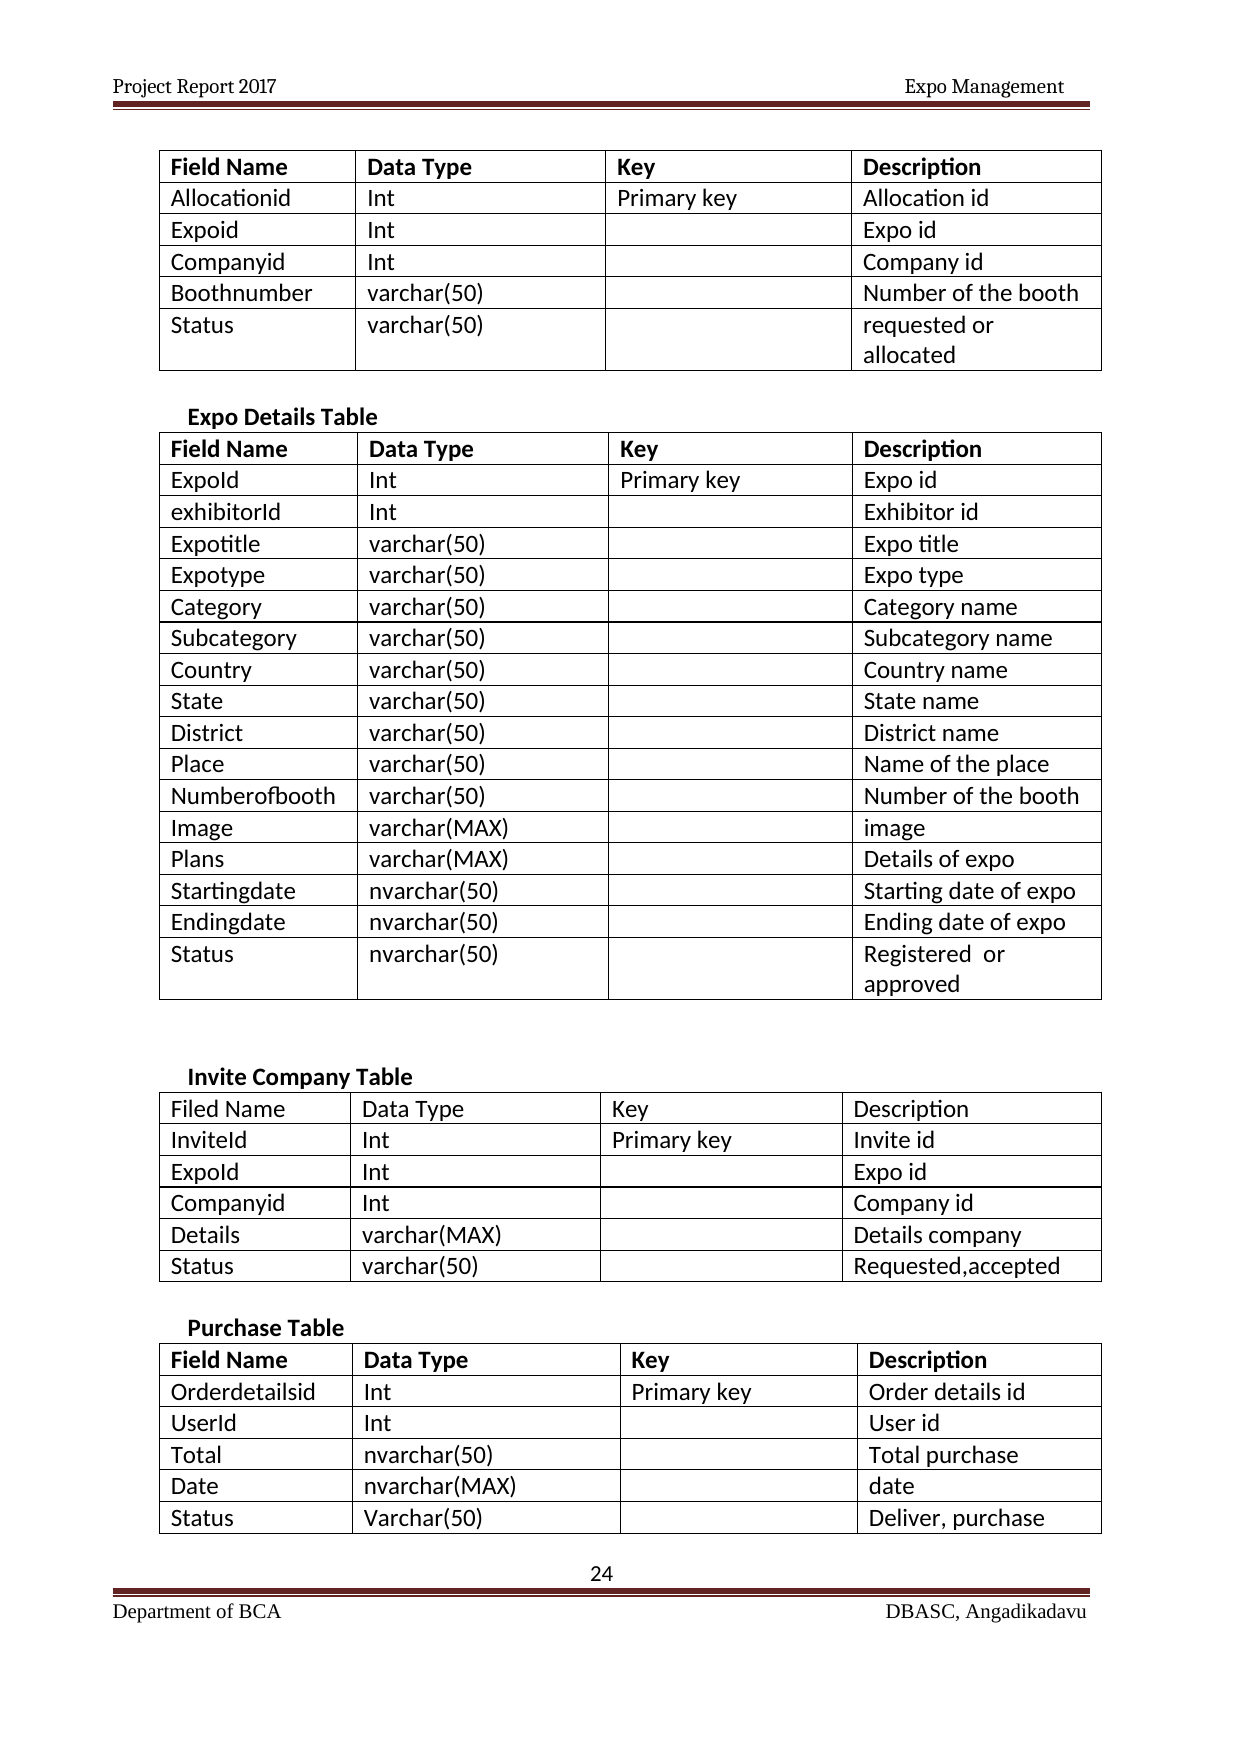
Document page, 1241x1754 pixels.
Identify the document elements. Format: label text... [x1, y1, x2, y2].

table_cell Total purchase [858, 1439, 1101, 1469]
table_cell UserId [160, 1407, 352, 1438]
table_cell nvarchar(50) [358, 906, 608, 937]
table_header Field Name [160, 1344, 352, 1375]
table_header Data Type [358, 433, 608, 463]
table_cell Deliver, purchase [858, 1502, 1101, 1532]
table_header Data Type [351, 1093, 600, 1123]
table_cell ExpoId [160, 1156, 350, 1186]
table_cell varchar(50) [358, 623, 608, 653]
table_cell Boothnumber [160, 277, 355, 308]
table_cell varchar(50) [356, 277, 605, 308]
table_header Key [621, 1344, 857, 1375]
table_cell exhibitorId [160, 496, 357, 527]
table_cell nvarchar(MAX) [353, 1470, 620, 1501]
table_cell Status [160, 1502, 352, 1532]
table_cell Details of expo [853, 843, 1101, 874]
table_cell [601, 1156, 842, 1186]
table_cell Companyid [160, 1188, 350, 1218]
table_cell Place [160, 749, 357, 779]
table_cell varchar(50) [358, 717, 608, 748]
table_cell [621, 1407, 857, 1438]
table_cell InviteId [160, 1124, 350, 1155]
table_cell Endingdate [160, 906, 357, 937]
table_cell [601, 1219, 842, 1249]
table_cell Startingdate [160, 875, 357, 905]
table_cell Registered or approved [853, 938, 1101, 999]
table_cell [606, 214, 851, 245]
table_cell [609, 843, 852, 874]
table_cell Expo type [853, 559, 1101, 590]
table_cell varchar(50) [358, 780, 608, 811]
table_cell nvarchar(50) [353, 1439, 620, 1469]
table_cell [609, 686, 852, 716]
table_cell Date [160, 1470, 352, 1501]
table_cell varchar(50) [356, 309, 605, 370]
table_cell [621, 1502, 857, 1532]
table_cell Order details id [858, 1376, 1101, 1406]
table_cell Image [160, 812, 357, 842]
table_cell [609, 875, 852, 905]
table_cell [606, 277, 851, 308]
table_cell [609, 812, 852, 842]
table_cell [609, 780, 852, 811]
table_cell Expo id [852, 214, 1101, 245]
table_cell Category name [853, 591, 1101, 621]
table_cell [609, 591, 852, 621]
table_cell varchar(50) [358, 528, 608, 558]
table_header Data Type [353, 1344, 620, 1375]
table_cell [621, 1439, 857, 1469]
table_header Description [853, 433, 1101, 463]
table_cell [609, 654, 852, 684]
table_cell Int [356, 183, 605, 213]
table_cell District name [853, 717, 1101, 748]
table_cell Int [353, 1407, 620, 1438]
table_cell Int [353, 1376, 620, 1406]
table_cell State [160, 686, 357, 716]
table_cell Int [351, 1188, 600, 1218]
table_cell Primary key [601, 1124, 842, 1155]
table_cell Numberofbooth [160, 780, 357, 811]
table_cell Int [358, 496, 608, 527]
table_cell Int [358, 465, 608, 495]
table_cell Int [356, 246, 605, 276]
table_cell [606, 246, 851, 276]
table_cell [601, 1188, 842, 1218]
table_cell varchar(50) [358, 686, 608, 716]
table_cell [609, 938, 852, 999]
table_cell [621, 1470, 857, 1501]
table_cell Status [160, 309, 355, 370]
table_cell Int [351, 1124, 600, 1155]
table_cell Total [160, 1439, 352, 1469]
table_cell Expotype [160, 559, 357, 590]
table_cell Varchar(50) [353, 1502, 620, 1532]
text Invite Company Table [112, 1061, 1090, 1092]
table_cell Details company [843, 1219, 1101, 1249]
table_cell Name of the place [853, 749, 1101, 779]
table_header Key [606, 151, 851, 182]
table_cell State name [853, 686, 1101, 716]
table_cell [606, 309, 851, 370]
table_cell Allocationid [160, 183, 355, 213]
table_cell Country name [853, 654, 1101, 684]
table_cell Number of the booth [852, 277, 1101, 308]
table_cell Ending date of expo [853, 906, 1101, 937]
table_header Field Name [160, 151, 355, 182]
table_header Description [858, 1344, 1101, 1375]
table_cell varchar(50) [358, 559, 608, 590]
table_cell requested or allocated [852, 309, 1101, 370]
table_cell Details [160, 1219, 350, 1249]
table_cell [609, 496, 852, 527]
table_cell nvarchar(50) [358, 938, 608, 999]
table_cell Starting date of expo [853, 875, 1101, 905]
table_cell User id [858, 1407, 1101, 1438]
table_cell Number of the booth [853, 780, 1101, 811]
table_cell Requested,accepted [843, 1251, 1101, 1281]
table_cell District [160, 717, 357, 748]
table_cell Plans [160, 843, 357, 874]
table_cell Status [160, 1251, 350, 1281]
table_cell [609, 749, 852, 779]
table_cell Int [351, 1156, 600, 1186]
table_header Description [852, 151, 1101, 182]
table_header Data Type [356, 151, 605, 182]
table_cell Company id [843, 1188, 1101, 1218]
table_cell ExpoId [160, 465, 357, 495]
table_cell Company id [852, 246, 1101, 276]
table_header Key [609, 433, 852, 463]
table_cell varchar(MAX) [351, 1219, 600, 1249]
table_cell varchar(50) [358, 654, 608, 684]
table_cell Primary key [609, 465, 852, 495]
table_cell Subcategory [160, 623, 357, 653]
table_cell date [858, 1470, 1101, 1501]
table_cell Companyid [160, 246, 355, 276]
table_cell varchar(50) [358, 591, 608, 621]
table_cell Allocation id [852, 183, 1101, 213]
table_cell Exhibitor id [853, 496, 1101, 527]
table_cell [609, 623, 852, 653]
table_cell Primary key [606, 183, 851, 213]
table_cell [609, 528, 852, 558]
table_cell varchar(MAX) [358, 812, 608, 842]
table_cell Int [356, 214, 605, 245]
table_header Key [601, 1093, 842, 1123]
table_cell Subcategory name [853, 623, 1101, 653]
table_cell Expoid [160, 214, 355, 245]
table_cell Primary key [621, 1376, 857, 1406]
table_cell Invite id [843, 1124, 1101, 1155]
table_cell varchar(50) [351, 1251, 600, 1281]
table_cell Orderdetailsid [160, 1376, 352, 1406]
table_cell Expo id [843, 1156, 1101, 1186]
table_cell image [853, 812, 1101, 842]
table_cell [609, 906, 852, 937]
table_cell Expotitle [160, 528, 357, 558]
text Purchase Table [112, 1313, 1090, 1343]
table_cell varchar(MAX) [358, 843, 608, 874]
table_cell Expo id [853, 465, 1101, 495]
table_header Filed Name [160, 1093, 350, 1123]
table_cell [609, 717, 852, 748]
table_cell nvarchar(50) [358, 875, 608, 905]
text Expo Details Table [112, 401, 1090, 432]
table_cell [601, 1251, 842, 1281]
table_cell varchar(50) [358, 749, 608, 779]
table_header Field Name [160, 433, 357, 463]
table_cell Category [160, 591, 357, 621]
table_cell [609, 559, 852, 590]
table_header Description [843, 1093, 1101, 1123]
table_cell Status [160, 938, 357, 999]
table_cell Country [160, 654, 357, 684]
table_cell Expo title [853, 528, 1101, 558]
